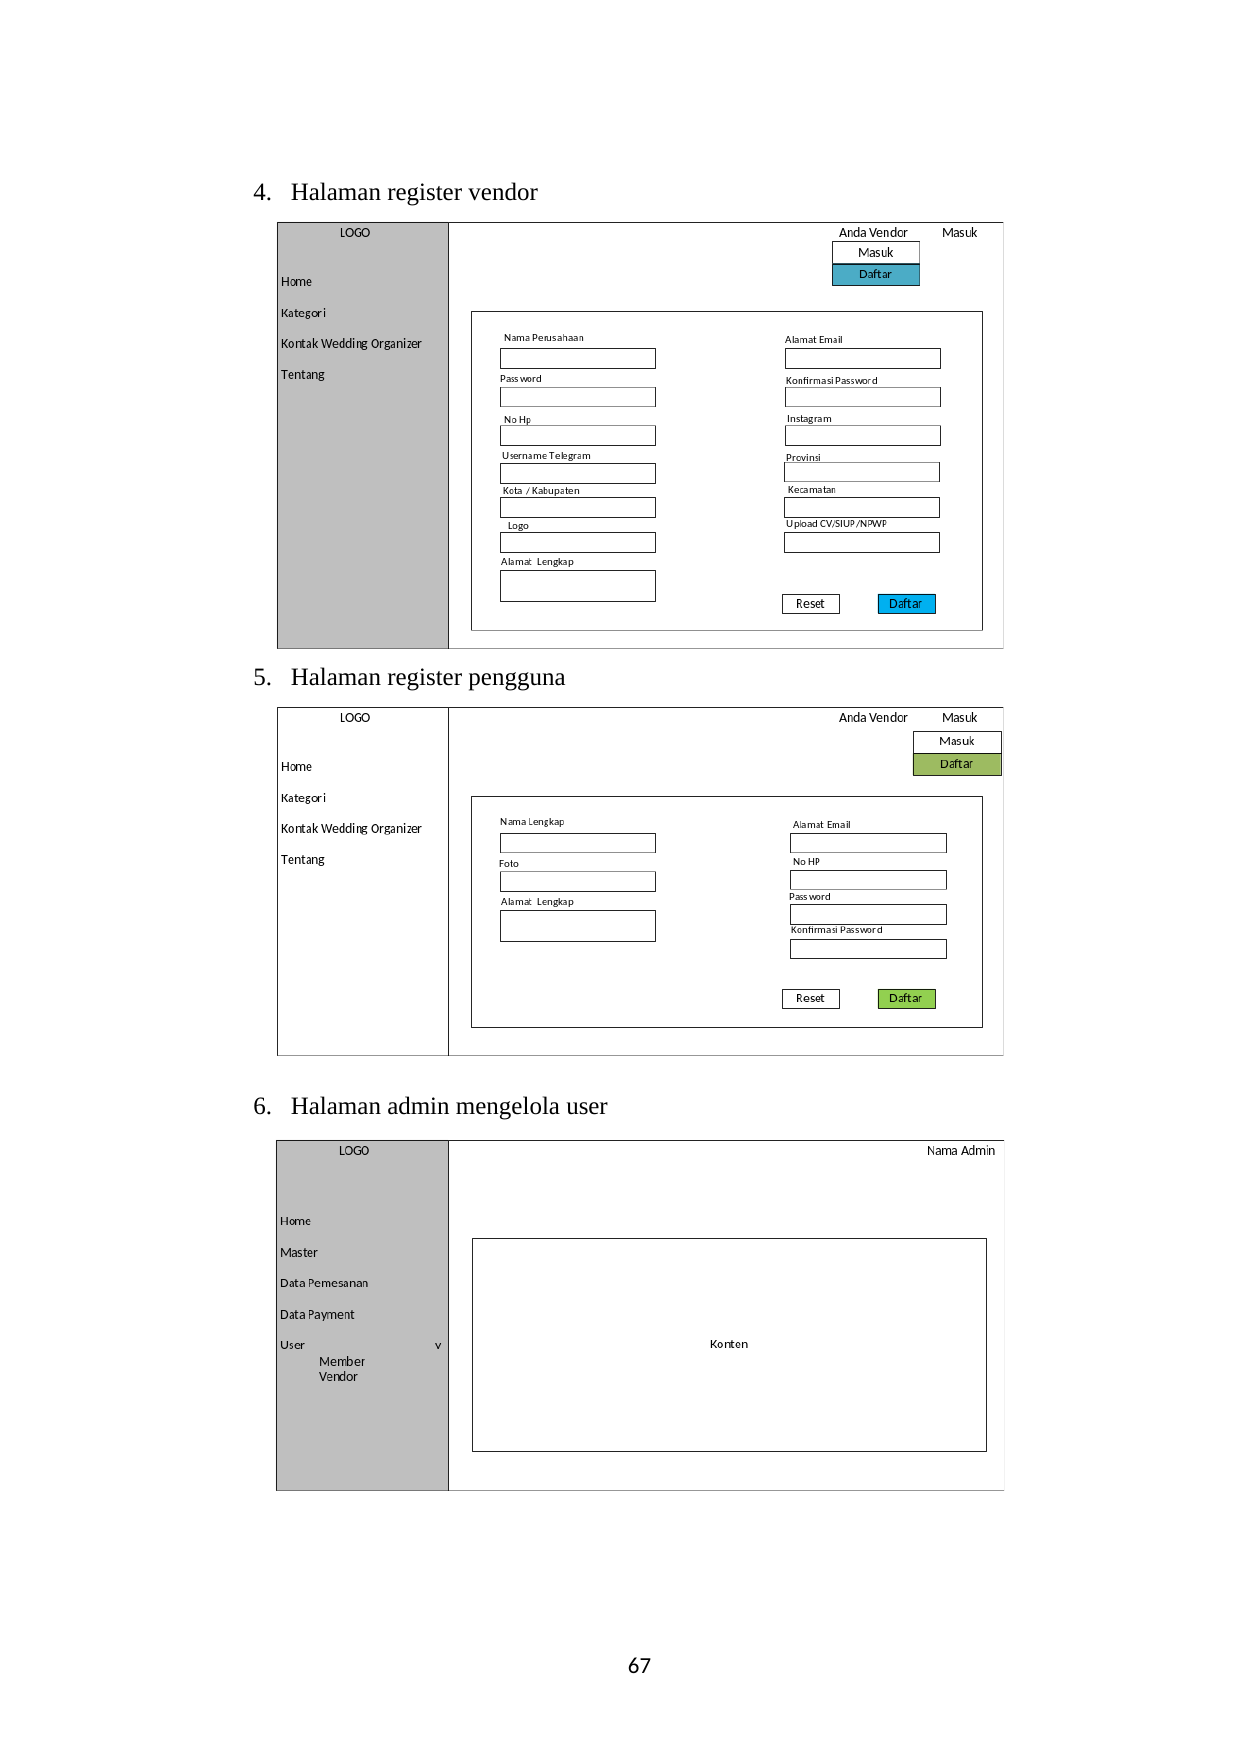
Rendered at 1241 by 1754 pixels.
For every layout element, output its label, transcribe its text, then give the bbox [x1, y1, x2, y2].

list Halaman register vendor [253, 177, 1063, 206]
list Halaman register pengguna [253, 662, 1063, 691]
list Halaman admin mengelola user [253, 1091, 1063, 1120]
